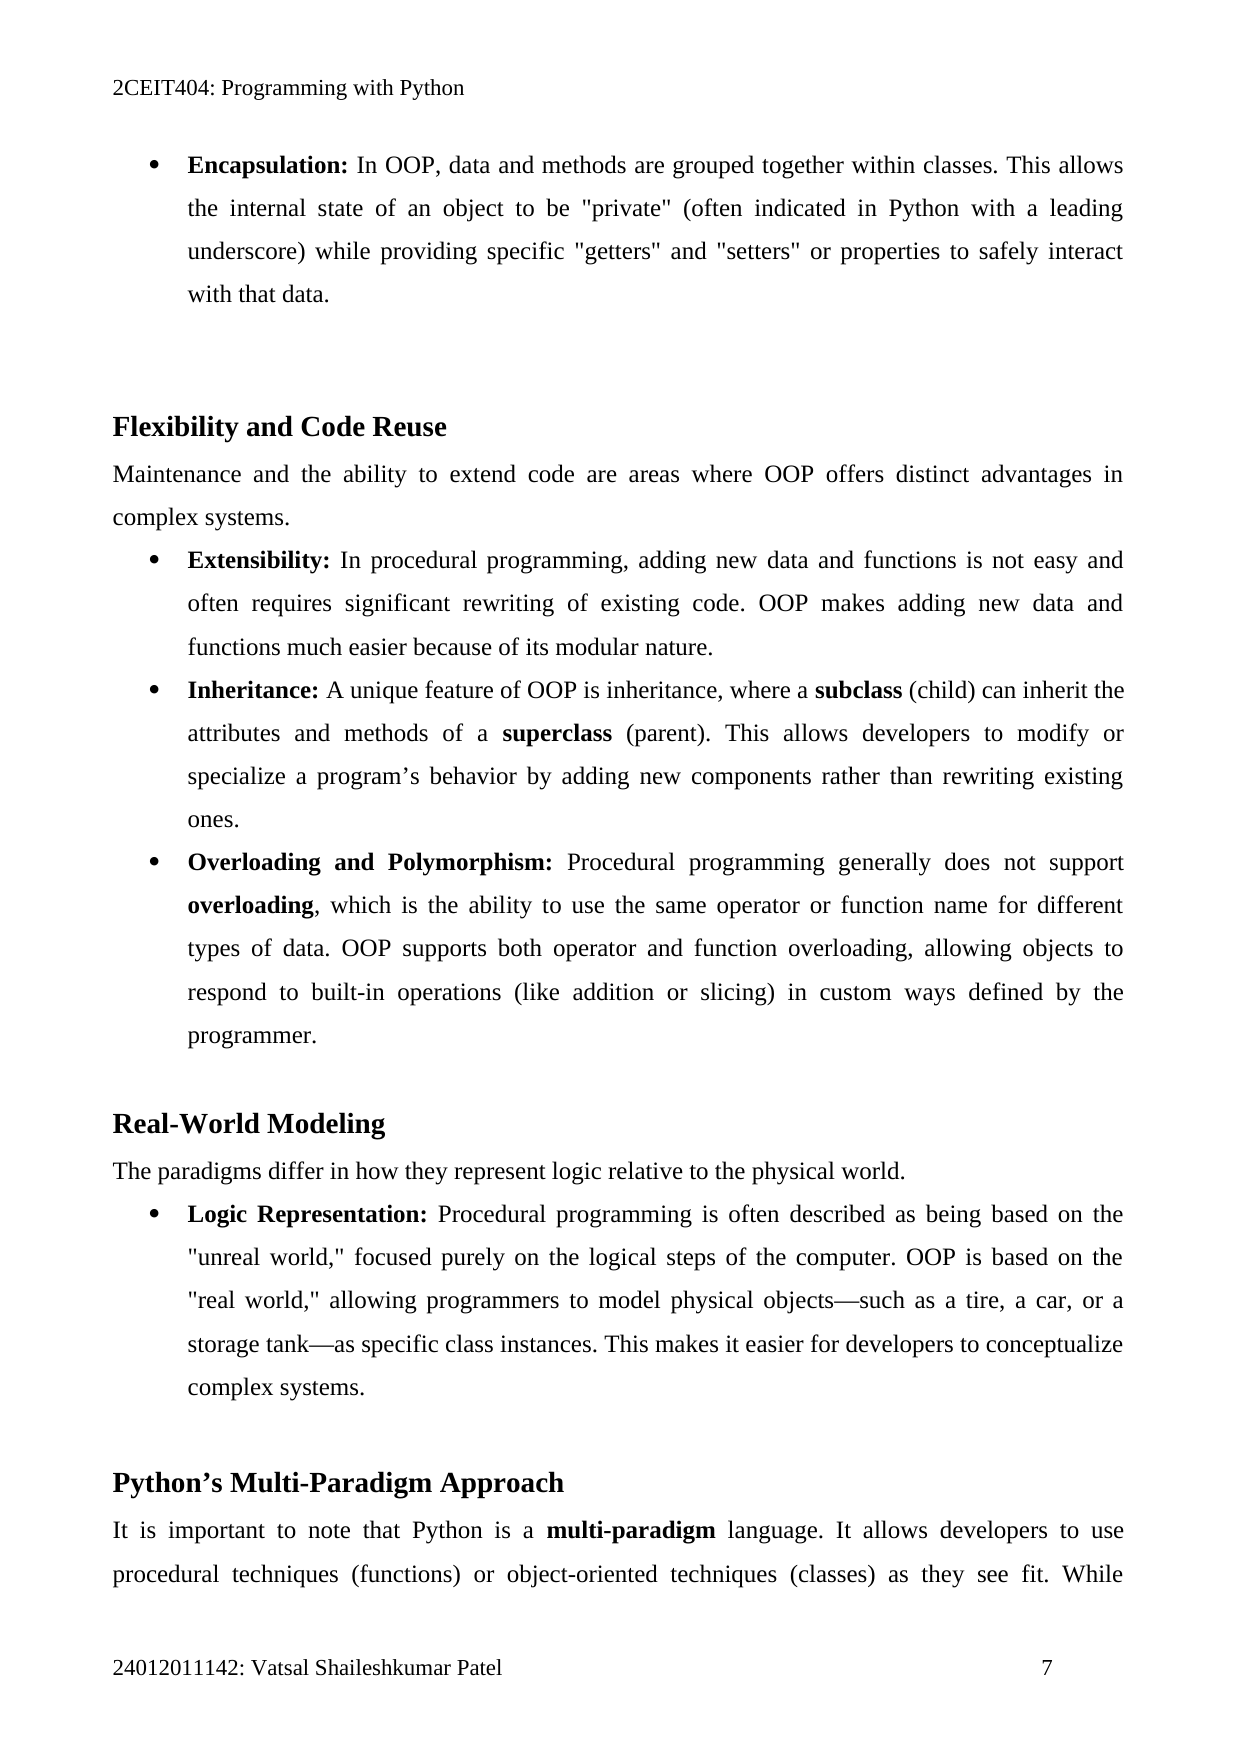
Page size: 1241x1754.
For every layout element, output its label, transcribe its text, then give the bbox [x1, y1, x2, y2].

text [112, 1516, 1125, 1587]
list Inheritance: A unique feature of OOP is inheritance, where a subclass (child) can inherit the attributes and methods of a superclass (parent). This allows developers to modify or specialize a program’s behavior by adding new components rather than rewriting existing ones. [150, 675, 1125, 833]
list Encapsulation: In OOP, data and methods are grouped together within classes. This allows the internal state of an object to be "private" (often indicated in Python with a leading underscore) while providing specific "getters" and "setters" or properties to safely interact with that data. [150, 150, 1125, 308]
text Python’s Multi-Paradigm Approach [112, 1465, 1125, 1499]
list Overloading and Polymorphism: Procedural programming generally does not support overloading, which is the ability to use the same operator or function name for different types of data. OOP supports both operator and function overloading, allowing objects to respond to built-in operations (like addition or slicing) in custom ways defined by the programmer. [150, 847, 1125, 1048]
text Real-World Modeling [112, 1106, 1125, 1139]
list Logic Representation: Procedural programming is often described as being based on the "unreal world," focused purely on the logical steps of the computer. OOP is based on the "real world," allowing programmers to model physical objects—such as a tire, a car, or a storage tank—as specific class instances. This makes it easier for developers to conceptualize complex systems. [150, 1199, 1125, 1401]
list Extensibility: In procedural programming, adding new data and functions is not easy and often requires significant rewriting of existing code. OOP makes adding new data and functions much easier because of its modular nature. [150, 545, 1125, 660]
text Maintenance and the ability to extend code are areas where OOP offers distinct advantages in complex systems. [112, 459, 1125, 531]
text Flexibility and Code Reuse [112, 409, 1125, 442]
text The paradigms differ in how they represent logic relative to the physical world. [112, 1156, 1125, 1185]
